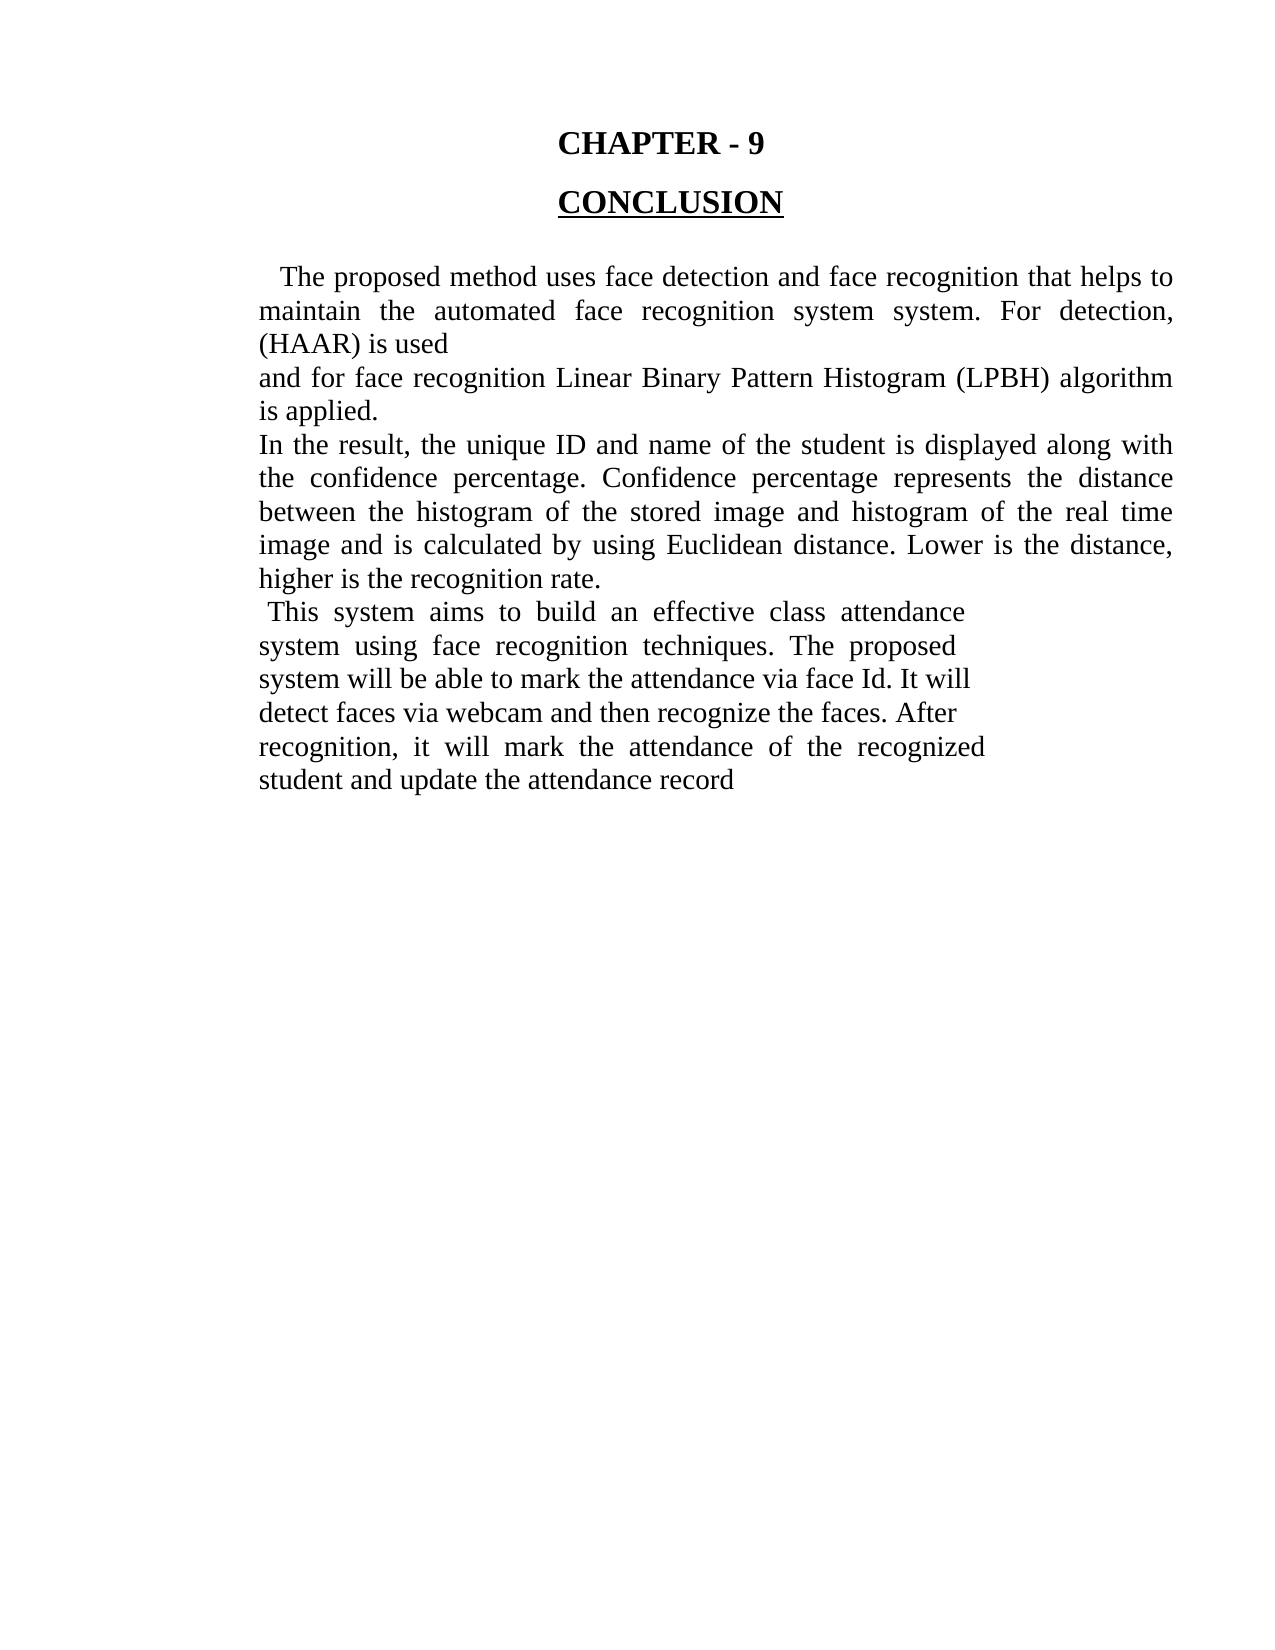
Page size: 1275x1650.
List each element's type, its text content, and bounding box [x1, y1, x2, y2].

text This system aims to build an effective class attendance [259, 594, 1233, 628]
text system using face recognition techniques. The proposed [259, 628, 1233, 662]
text system will be able to mark the attendance via face Id. It will [259, 662, 1233, 695]
text CHAPTER - 9 [482, 123, 1153, 161]
text and for face recognition Linear Binary Pattern Histogram (LPBH) algorithm is applied. [259, 360, 1174, 427]
text detect faces via webcam and then recognize the faces. After [259, 695, 1233, 729]
text CONCLUSION [557, 182, 1153, 221]
text recognition, it will mark the attendance of the recognized [259, 729, 1233, 762]
text In the result, the unique ID and name of the student is displayed along with the confidence percentage. Confidence percentage represents the distance between the histogram of the stored image and histogram of the real time image and is calculated by using Euclidean distance. Lower is the distance, higher is the recognition rate. [259, 427, 1174, 594]
text student and update the attendance record [259, 762, 1233, 796]
text The proposed method uses face detection and face recognition that helps to maintain the automated face recognition system system. For detection, (HAAR) is used [141, 259, 1174, 360]
